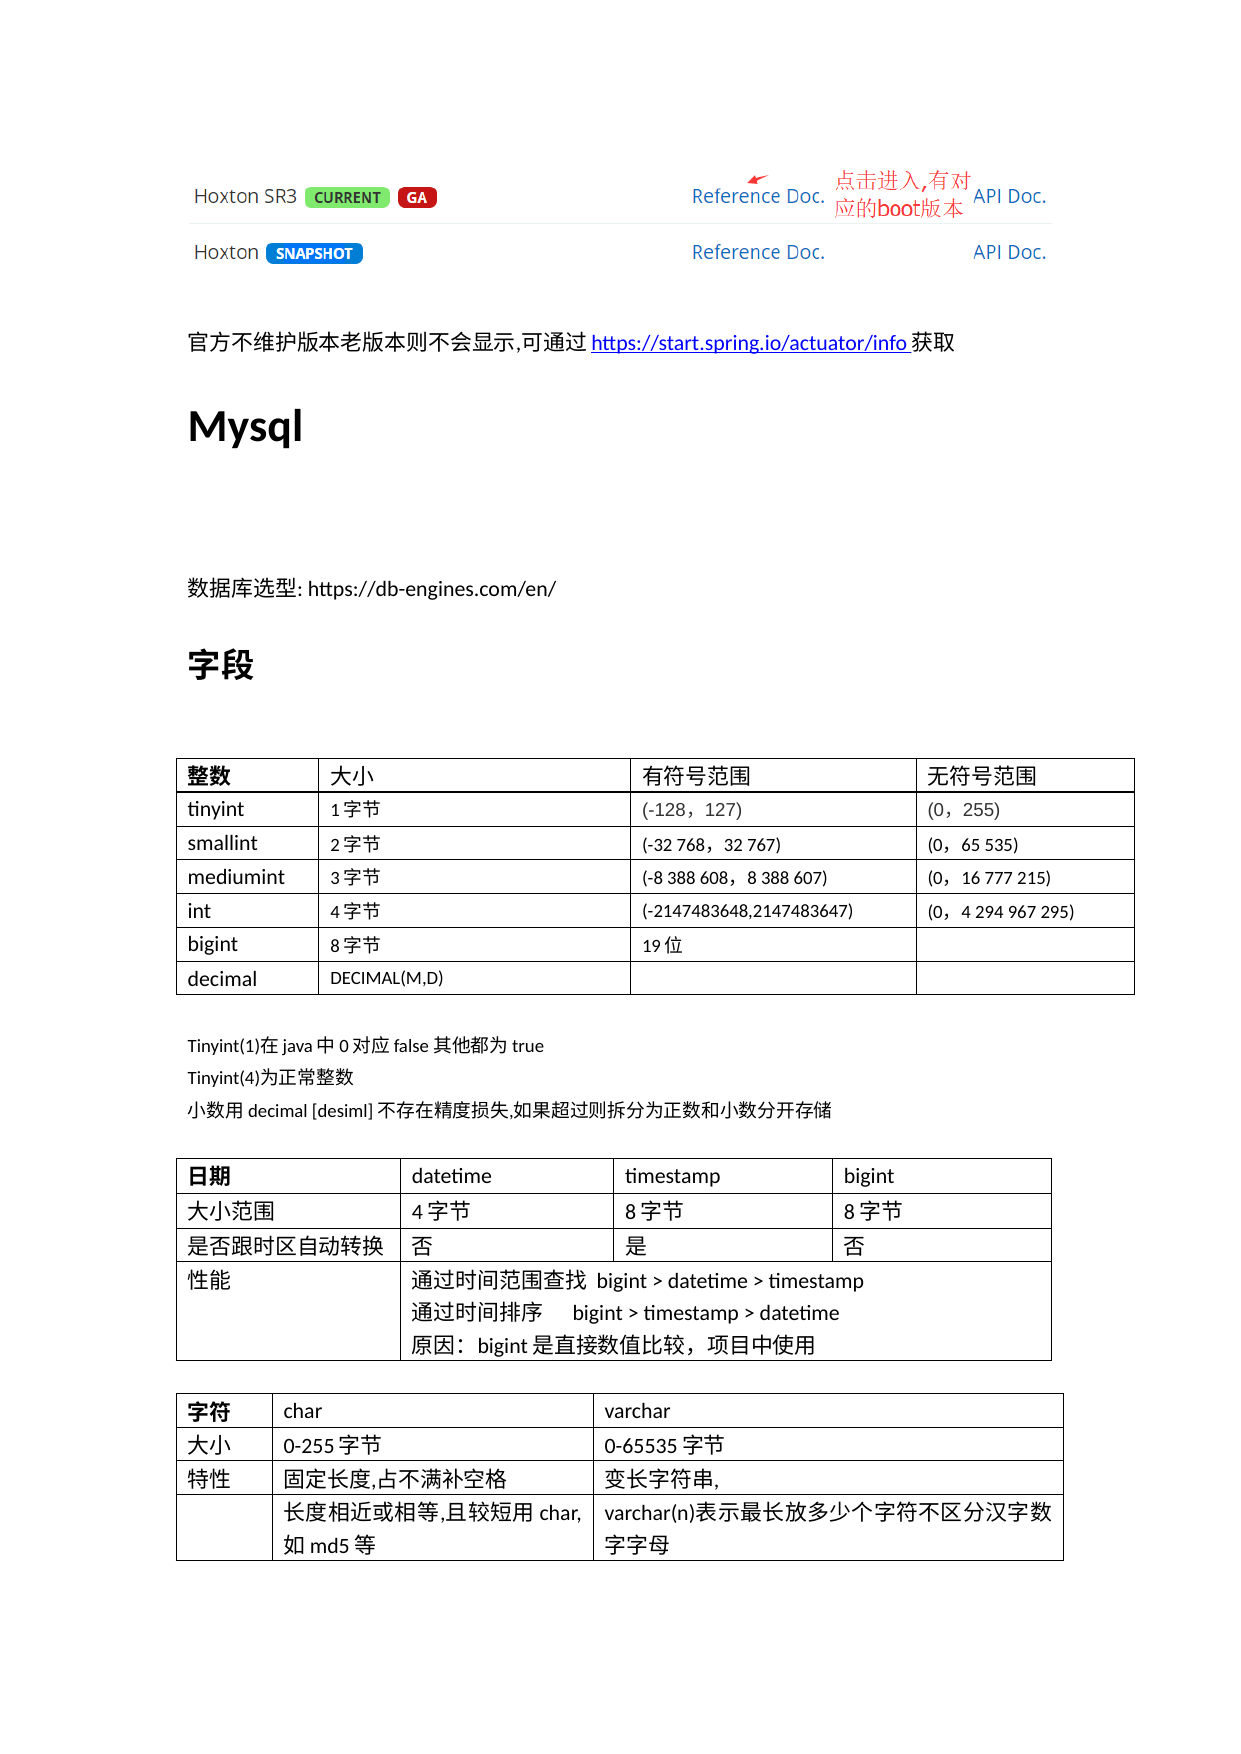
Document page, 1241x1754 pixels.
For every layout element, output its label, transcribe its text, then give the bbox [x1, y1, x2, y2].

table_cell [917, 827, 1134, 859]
text 小数用 decimal [desiml] 不存在精度损失,如果超过则拆分为正数和小数分开存储 [187, 1093, 1053, 1125]
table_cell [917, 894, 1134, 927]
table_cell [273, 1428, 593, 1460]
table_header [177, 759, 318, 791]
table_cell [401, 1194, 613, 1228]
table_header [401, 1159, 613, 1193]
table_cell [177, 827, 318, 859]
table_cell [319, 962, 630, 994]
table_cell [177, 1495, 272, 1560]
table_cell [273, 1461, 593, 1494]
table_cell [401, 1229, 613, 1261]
subtitle Mysql [187, 392, 1053, 457]
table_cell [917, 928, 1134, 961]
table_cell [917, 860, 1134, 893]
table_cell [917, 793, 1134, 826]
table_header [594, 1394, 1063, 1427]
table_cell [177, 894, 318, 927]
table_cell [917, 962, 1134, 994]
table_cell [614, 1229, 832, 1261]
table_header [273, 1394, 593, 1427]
text 官方不维护版本老版本则不会显示,可通过https://start.spring.io/actuator/info获取 [187, 324, 1053, 357]
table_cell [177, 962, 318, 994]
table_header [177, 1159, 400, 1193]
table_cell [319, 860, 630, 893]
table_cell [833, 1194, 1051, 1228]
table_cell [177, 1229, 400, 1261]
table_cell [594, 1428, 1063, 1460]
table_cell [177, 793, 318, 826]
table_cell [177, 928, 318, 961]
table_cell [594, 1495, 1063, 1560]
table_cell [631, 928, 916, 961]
text 数据库选型: https://db-engines.com/en/ [187, 571, 1053, 603]
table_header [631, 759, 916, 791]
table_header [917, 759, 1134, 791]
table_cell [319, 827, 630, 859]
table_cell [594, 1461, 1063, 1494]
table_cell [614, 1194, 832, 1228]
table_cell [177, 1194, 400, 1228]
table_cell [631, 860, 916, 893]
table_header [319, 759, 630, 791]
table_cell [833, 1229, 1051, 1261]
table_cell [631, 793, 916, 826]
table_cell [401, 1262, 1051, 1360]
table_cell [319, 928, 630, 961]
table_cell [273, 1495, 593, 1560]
subtitle 字段 [187, 630, 1053, 695]
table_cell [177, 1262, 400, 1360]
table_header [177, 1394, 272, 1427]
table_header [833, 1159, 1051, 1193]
text Tinyint(4)为正常整数 [187, 1060, 1053, 1093]
text Tinyint(1)在java中0对应false 其他都为true [187, 1028, 1053, 1060]
picture [187, 162, 1053, 271]
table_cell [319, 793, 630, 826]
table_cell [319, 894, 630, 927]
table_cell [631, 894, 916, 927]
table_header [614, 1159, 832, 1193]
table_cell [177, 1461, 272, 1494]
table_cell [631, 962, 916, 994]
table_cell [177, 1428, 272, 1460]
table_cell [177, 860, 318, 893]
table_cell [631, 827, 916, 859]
